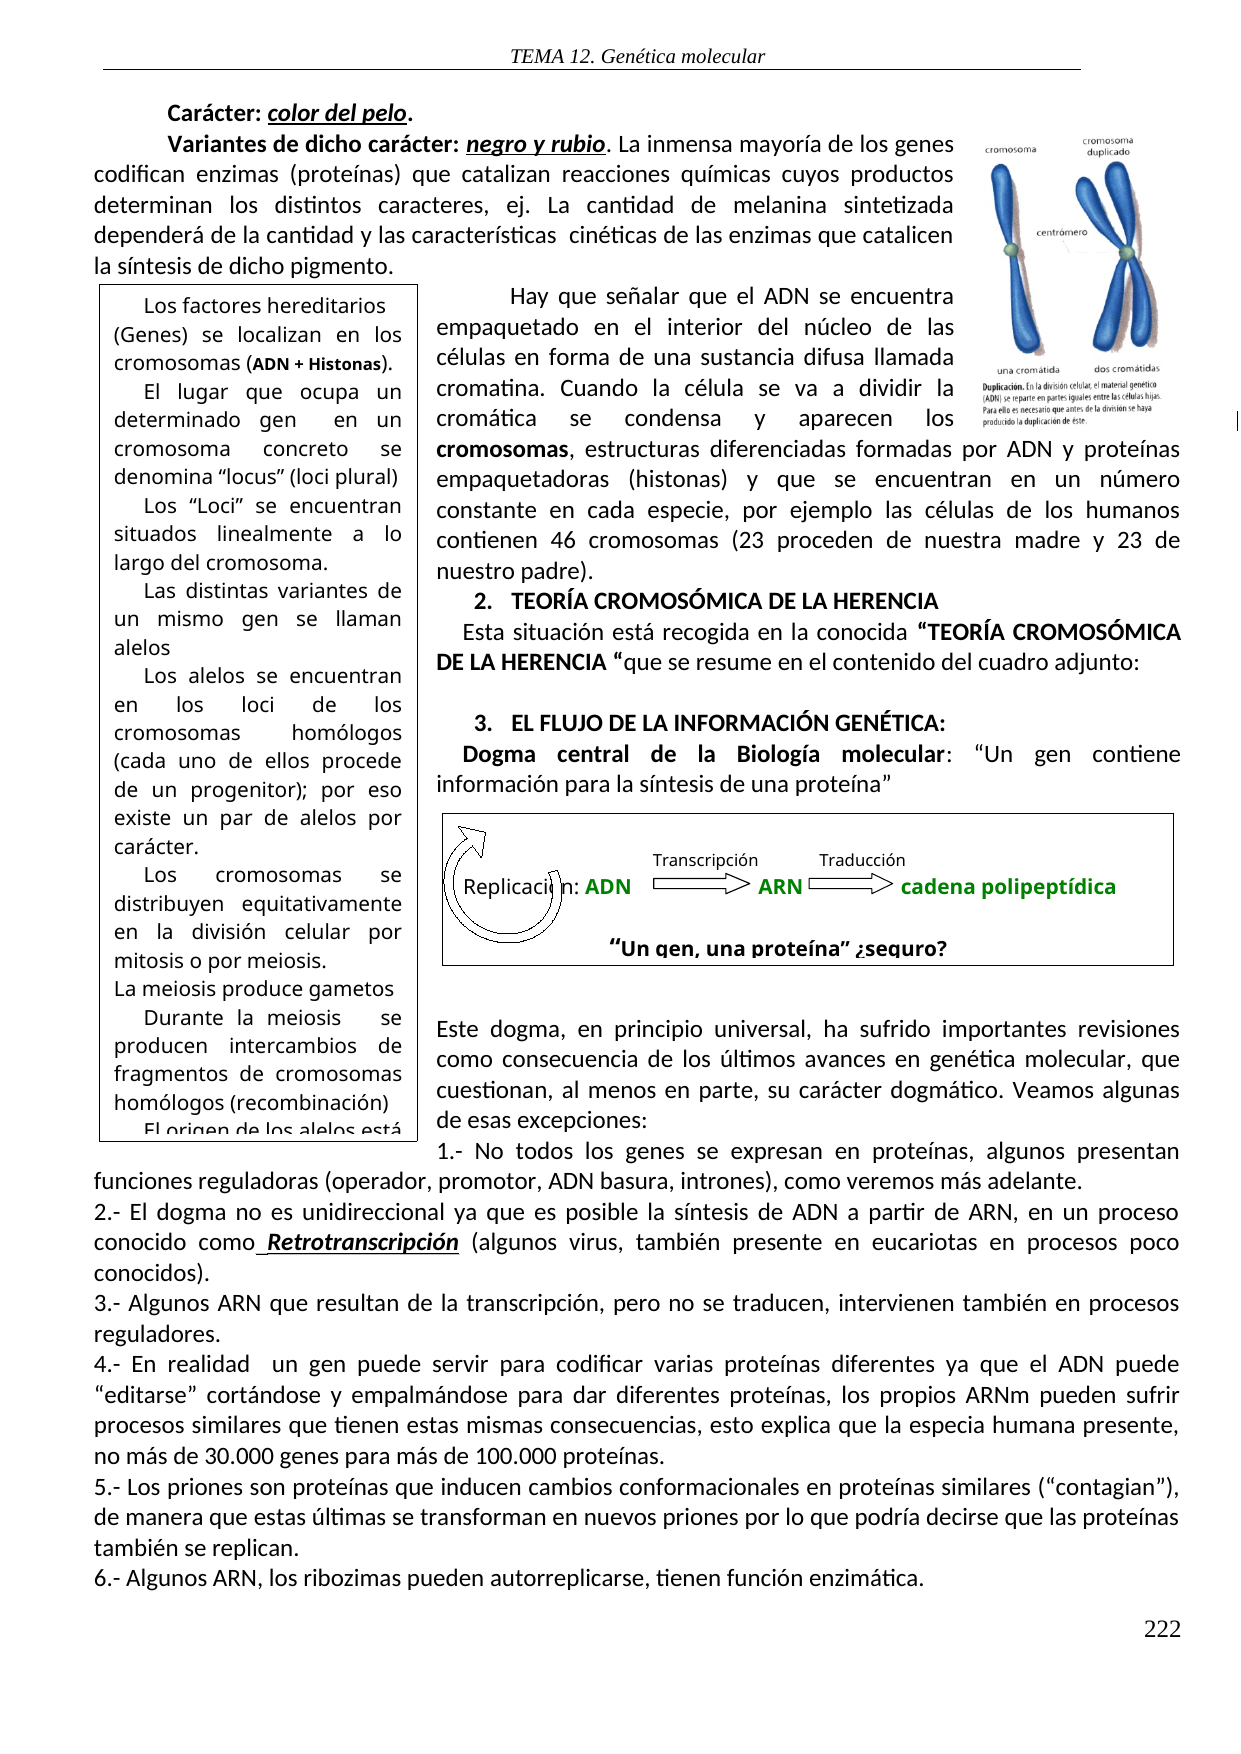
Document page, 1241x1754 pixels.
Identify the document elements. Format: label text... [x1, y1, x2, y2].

text Variantes de dicho carácter: negro y rubio. La inmensa mayoría de los genes codifican enzimas (proteínas) que catalizan reacciones químicas cuyos productos determinan los distintos caracteres, ej. La cantidad de melanina sintetizada dependerá de la cantidad y las características cinéticas de las enzimas que catalicen la síntesis de dicho pigmento. [94, 128, 1181, 280]
subtitle EL FLUJO DE : [418, 708, 1181, 738]
text Dogma central de molecular: “Un gen contiene información para la síntesis de una proteína” [418, 738, 1181, 799]
subtitle Este dogma, en principio universal, ha sufrido importantes revisiones como consecuencia de los últimos avances en genética molecular, que cuestionan, al menos en parte, su carácter dogmático. Veamos algunas de esas excepciones: [418, 1013, 1181, 1135]
list TEORÍA CROMOSÓMICA DE LA HERENCIA [418, 586, 1181, 616]
text Esta situación está recogida en la conocida “TEORÍA CROMOSÓMICA DE LA HERENCIA “que se resume en el contenido del cuadro adjunto: [418, 616, 1181, 677]
text 4.- En realidad un gen puede servir para codificar varias proteínas diferentes ya que el ADN puede “editarse” cortándose y empalmándose para dar diferentes proteínas, los propios ARNm pueden sufrir procesos similares que tienen estas mismas consecuencias, esto explica que la especia humana presente, no más de 30.000 genes para más de 100.000 proteínas. [94, 1348, 1181, 1471]
text 5.- Los priones son proteínas que inducen cambios conformacionales en proteínas similares (“contagian”), de manera que estas últimas se transforman en nuevos priones por lo que podría decirse que las proteínas también se replican. [94, 1471, 1181, 1562]
text Hay que señalar que el ADN se encuentra empaquetado en el interior del núcleo de las células en forma de una sustancia difusa llamada cromatina. Cuando la célula se va a dividir la cromática se condensa y aparecen los cromosomas, estructuras diferenciadas formadas por ADN y proteínas empaquetadoras (histonas) y que se encuentran en un número constante en cada especie, por ejemplo las células de los humanos contienen 46 cromosomas (23 proceden de nuestra madre y 23 de nuestro padre). [94, 280, 1181, 586]
text 1.- No todos los genes se expresan en proteínas, algunos presentan funciones reguladoras (operador, promotor, ADN basura, intrones), como veremos más adelante. [94, 1135, 1181, 1196]
text 6.- Algunos ARN, los ribozimas pueden autorreplicarse, tienen función enzimática. [94, 1562, 1181, 1593]
picture [973, 131, 1182, 432]
text 2.- El dogma no es unidireccional ya que es posible la síntesis de ADN a partir de ARN, en un proceso conocido como Retrotranscripción (algunos virus, también presente en eucariotas en procesos poco conocidos). [94, 1196, 1181, 1287]
text 3.- Algunos ARN que resultan de la transcripción, pero no se traducen, intervienen también en procesos reguladores. [94, 1287, 1181, 1348]
text Carácter: color del pelo. [94, 97, 1181, 128]
